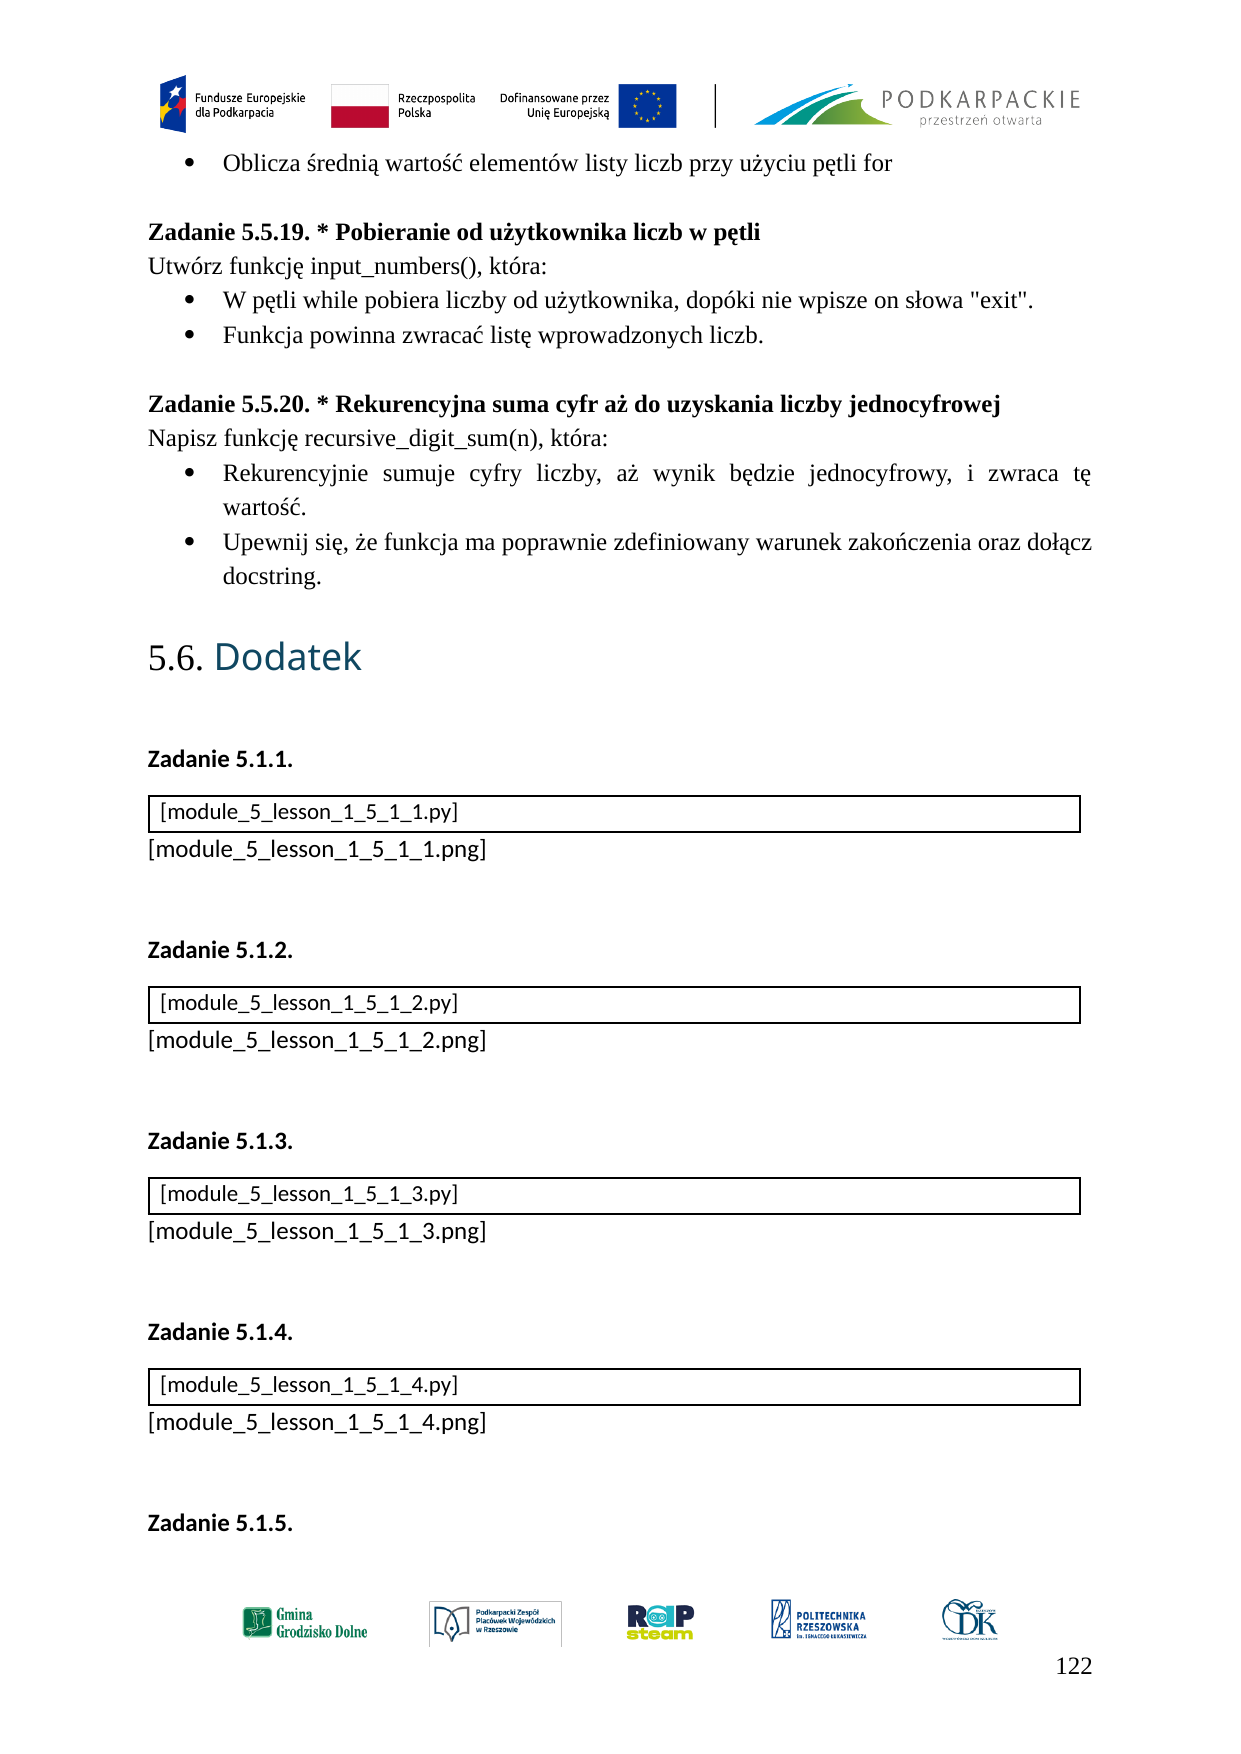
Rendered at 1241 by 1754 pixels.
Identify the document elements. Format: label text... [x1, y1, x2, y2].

text Zadanie 5.1.3. [148, 1125, 1092, 1156]
list Oblicza średnią wartość elementów listy liczb przy użyciu pętli for [185, 148, 1092, 176]
text [module_5_lesson_1_5_1_1.png] [148, 833, 1092, 863]
picture [147, 60, 1093, 148]
text Utwórz funkcję input_numbers(), która: [148, 251, 1092, 280]
table_header [module_5_lesson_1_5_1_1.py] [150, 797, 1079, 831]
text Zadanie 5.5.19. * Pobieranie od użytkownika liczb w pętli [148, 217, 1092, 245]
text Zadanie 5.1.2. [148, 934, 1092, 965]
list Rekurencyjnie sumuje cyfry liczby, aż wynik będzie jednocyfrowy, i zwraca tę wartość. [185, 458, 1092, 521]
text Zadanie 5.5.20. * Rekurencyjna suma cyfr aż do uzyskania liczby jednocyfrowej [148, 389, 1092, 418]
list W pętli while pobiera liczby od użytkownika, dopóki nie wpisze on słowa "exit". [185, 286, 1092, 314]
table_header [module_5_lesson_1_5_1_4.py] [150, 1370, 1079, 1404]
picture [242, 1585, 998, 1652]
text Napisz funkcję recursive_digit_sum(n), która: [148, 423, 1092, 452]
list Upewnij się, że funkcja ma poprawnie zdefiniowany warunek zakończenia oraz dołącz docstring. [185, 527, 1092, 590]
table_header [module_5_lesson_1_5_1_3.py] [150, 1179, 1079, 1213]
text [module_5_lesson_1_5_1_4.png] [148, 1406, 1092, 1436]
text [module_5_lesson_1_5_1_3.png] [148, 1215, 1092, 1245]
table_header [module_5_lesson_1_5_1_2.py] [150, 988, 1079, 1022]
subtitle Dodatek [148, 630, 1092, 681]
list Funkcja powinna zwracać listę wprowadzonych liczb. [185, 320, 1092, 349]
text [module_5_lesson_1_5_1_2.png] [148, 1024, 1092, 1054]
text Zadanie 5.1.5. [148, 1507, 1092, 1538]
text Zadanie 5.1.1. [148, 743, 1092, 774]
text Zadanie 5.1.4. [148, 1316, 1092, 1347]
